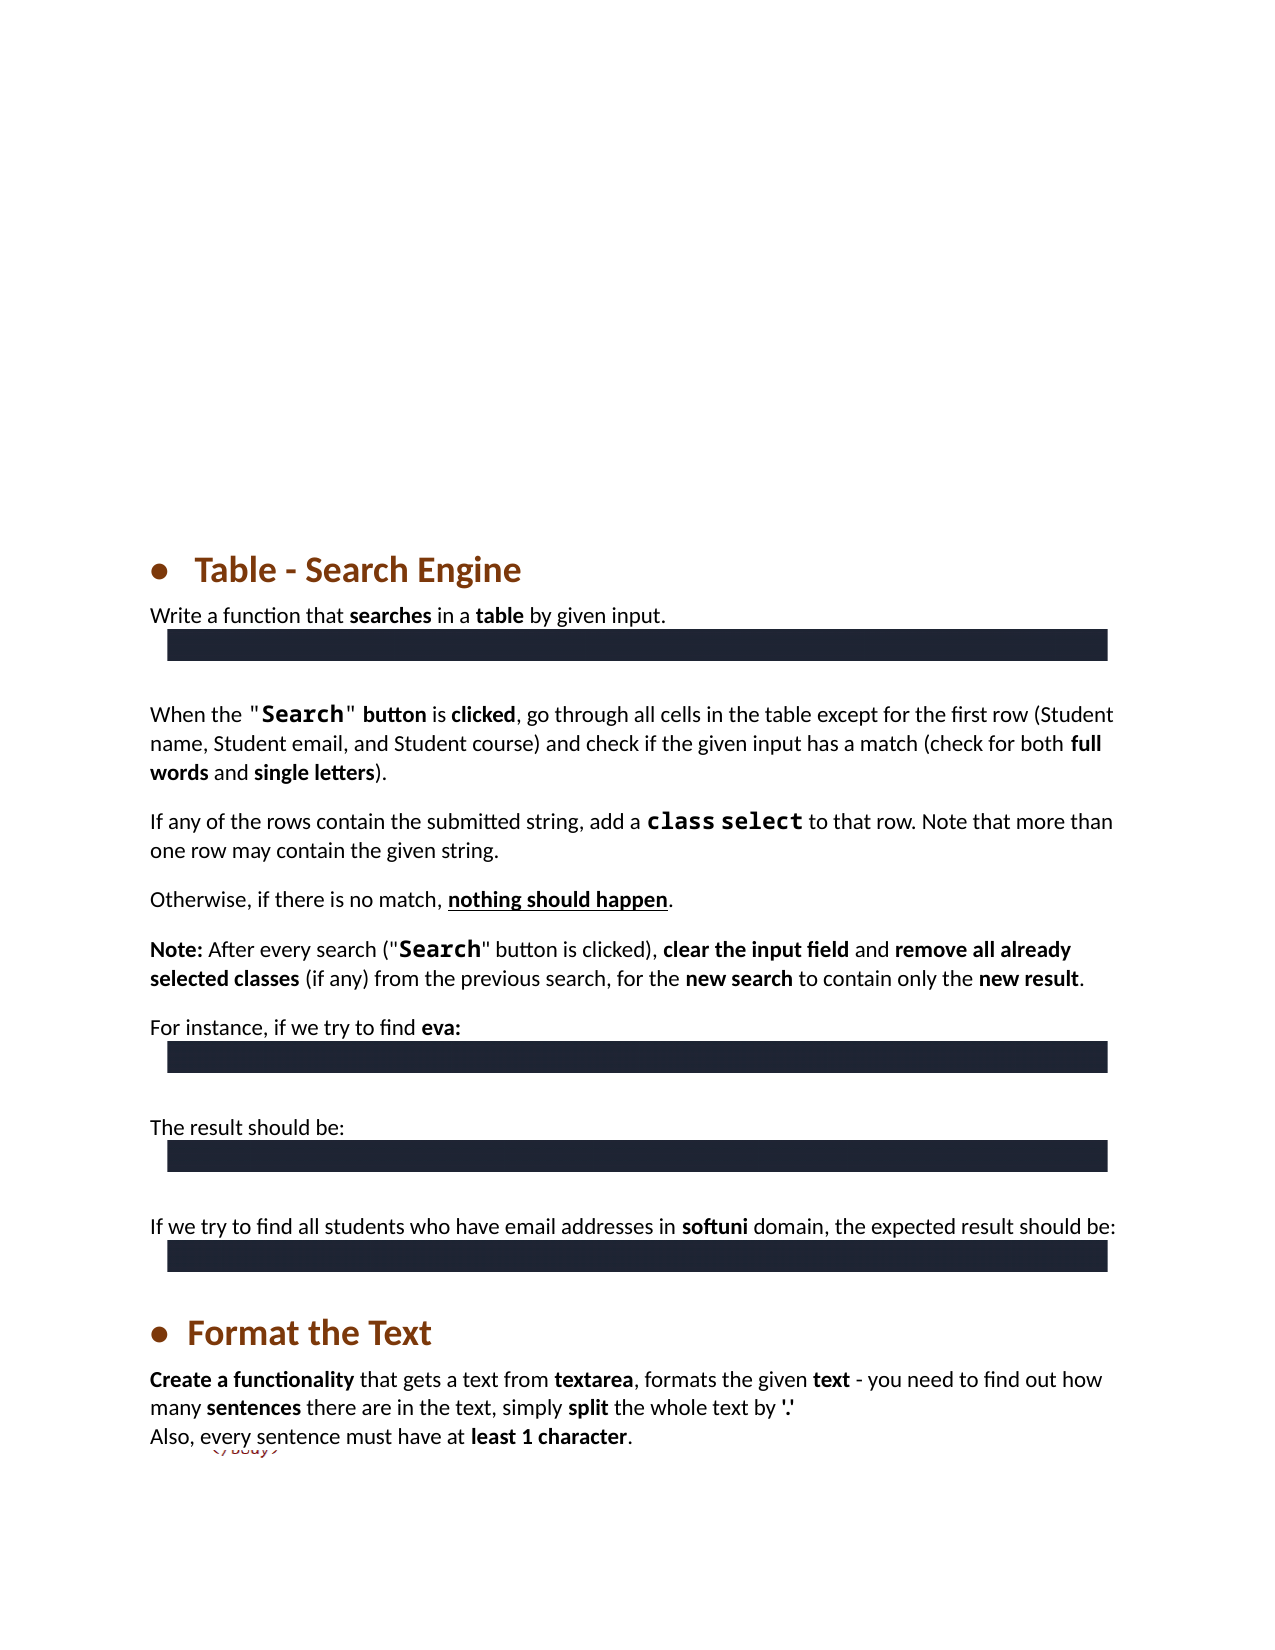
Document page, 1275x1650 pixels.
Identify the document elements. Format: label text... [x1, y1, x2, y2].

text The result should be: [150, 1112, 1125, 1141]
list Table - Search Engine [150, 559, 1125, 588]
text For instance, if we try to find eva: [150, 1013, 1125, 1042]
list Format the Text [150, 1323, 1125, 1352]
text Write a function that searches in a table by given input. [150, 600, 1125, 629]
text If any of the rows contain the submitted string, add a class select to that row. Note that more than one row may contain the given string. [150, 807, 1125, 864]
text If we try to find all students who have email addresses in softuni domain, the expected result should be: [150, 1211, 1125, 1240]
text Create a functionality that gets a text from textarea, formats the given text - you need to find out how many sentences there are in the text, simply split the whole text by '.' Also, every sentence must have at least 1 character. [150, 1364, 1125, 1450]
text When the "Search" button is clicked, go through all cells in the table except for the first row (Student name, Student email, and Student course) and check if the given input has a match (check for both full words and single letters). [150, 699, 1125, 786]
text Note: After every search ("Search" button is clicked), clear the input field and remove all already selected classes (if any) from the previous search, for the new search to contain only the new result. [150, 934, 1125, 992]
text Оtherwise, if there is no match, nothing should happen. [150, 885, 1125, 914]
